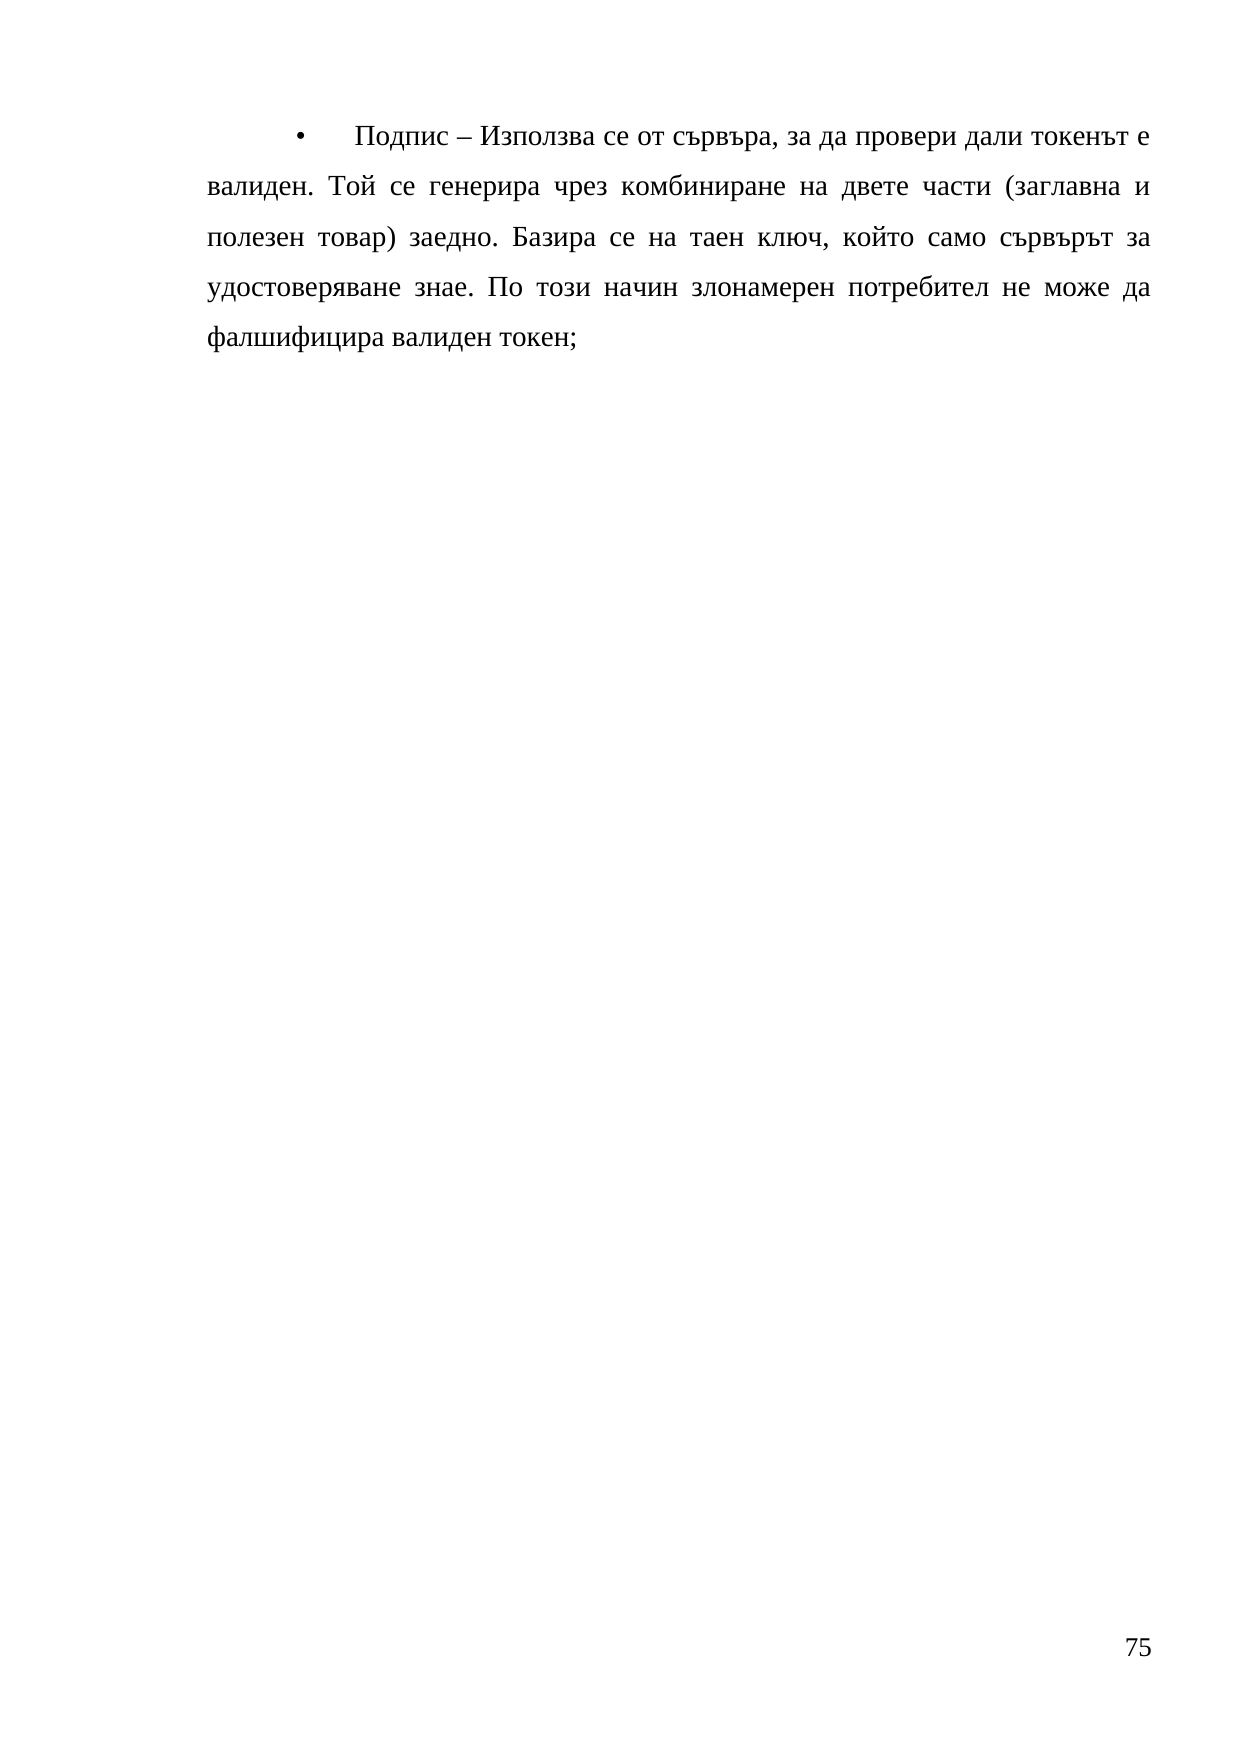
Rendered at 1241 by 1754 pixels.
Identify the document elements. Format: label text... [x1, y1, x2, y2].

text • Подпис – Използва се от сървъра, за да провери дали токенът е валиден. Той се генерира чрез комбиниране на двете части (заглавна и полезен товар) заедно. Базира се на таен ключ, който само сървърът за удостоверяване знае. По този начин злонамерен потребител не може да фалшифицира валиден токен; [207, 118, 1152, 353]
